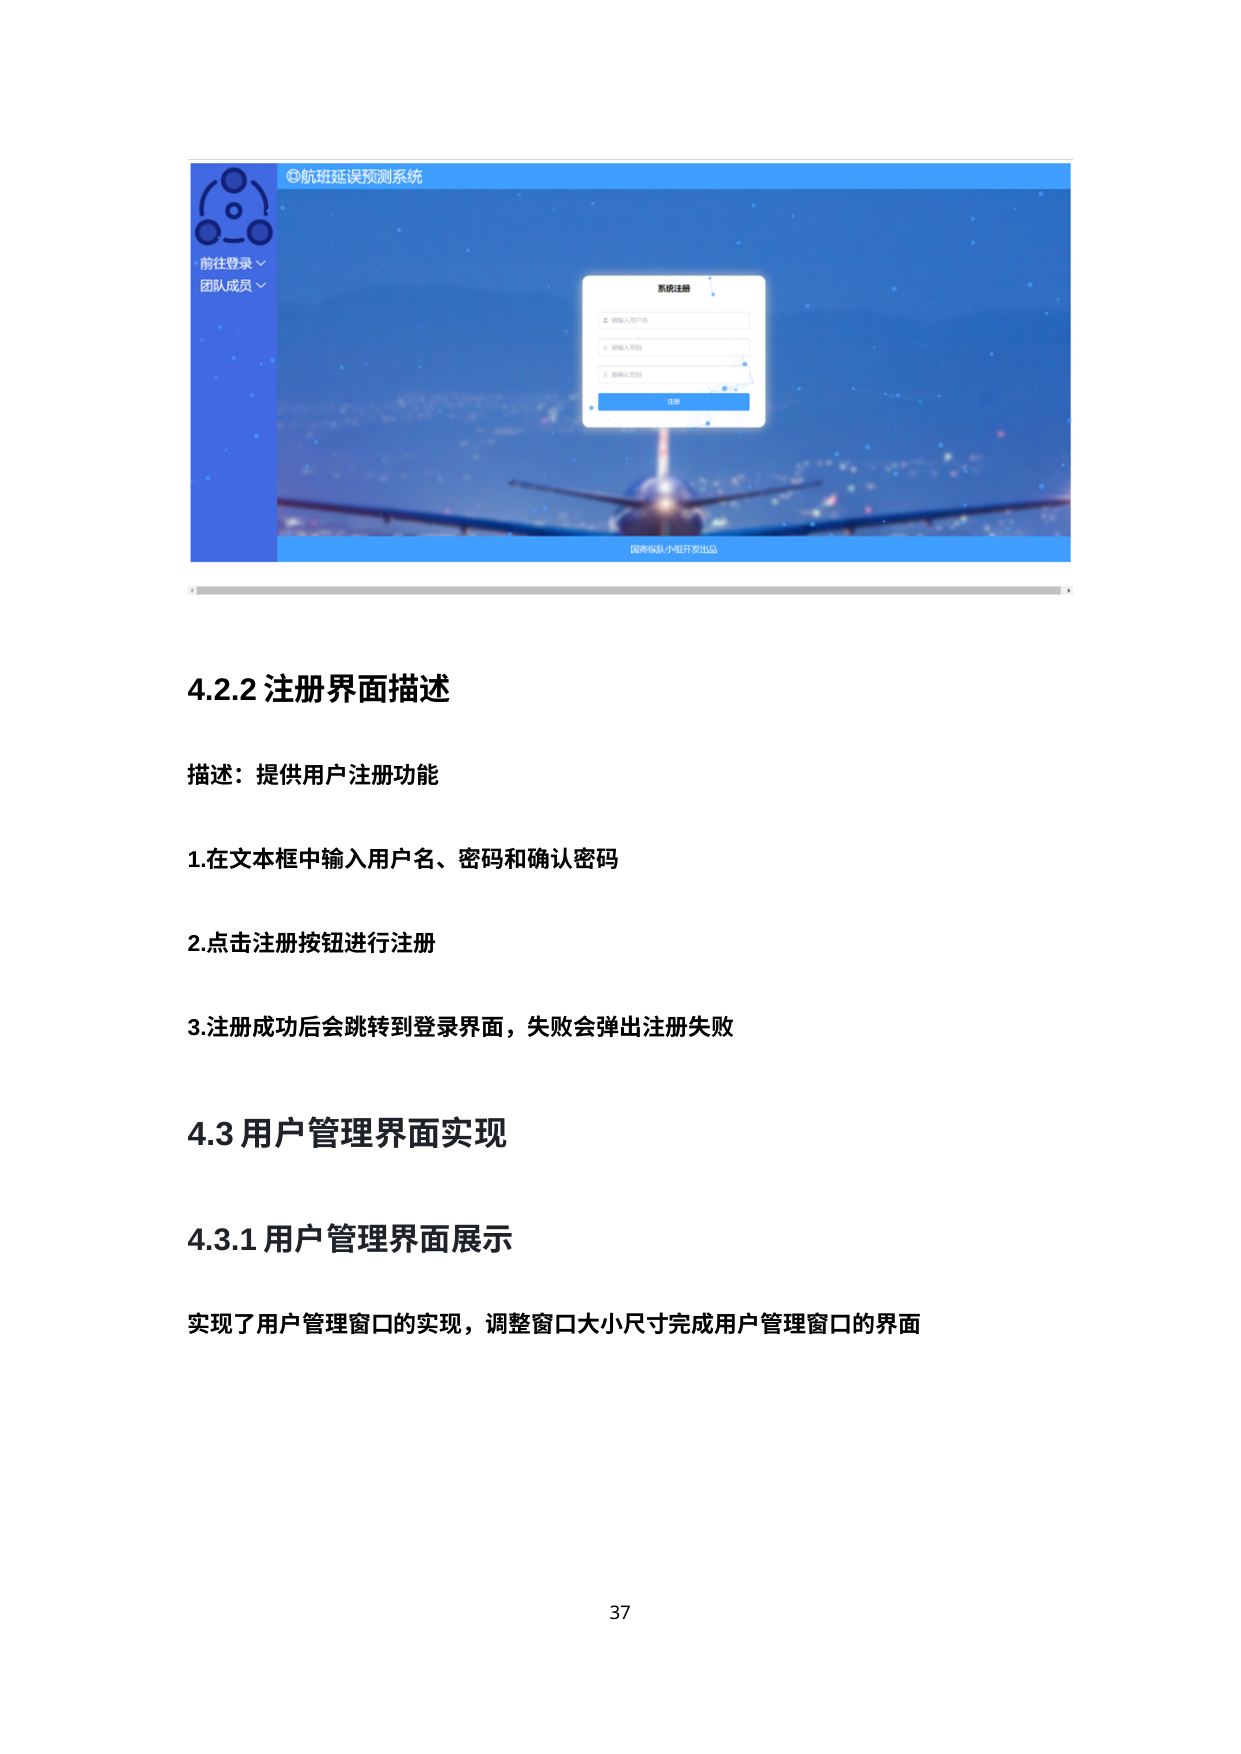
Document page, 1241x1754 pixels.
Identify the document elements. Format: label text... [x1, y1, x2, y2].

picture [187, 159, 1074, 595]
text 3.注册成功后会跳转到登录界面，失败会弹出注册失败 [187, 993, 1053, 1058]
text 4.2.2注册界面描述 [187, 654, 1053, 719]
text 描述：提供用户注册功能 [187, 741, 1053, 806]
text 4.3.1用户管理界面展示 [187, 1204, 1053, 1269]
text 4.3用户管理界面实现 [187, 1098, 1053, 1163]
text 1.在文本框中输入用户名、密码和确认密码 [187, 825, 1053, 890]
text 实现了用户管理窗口的实现，调整窗口大小尺寸完成用户管理窗口的界面 [187, 1290, 1053, 1355]
text 2.点击注册按钮进行注册 [187, 909, 1053, 974]
